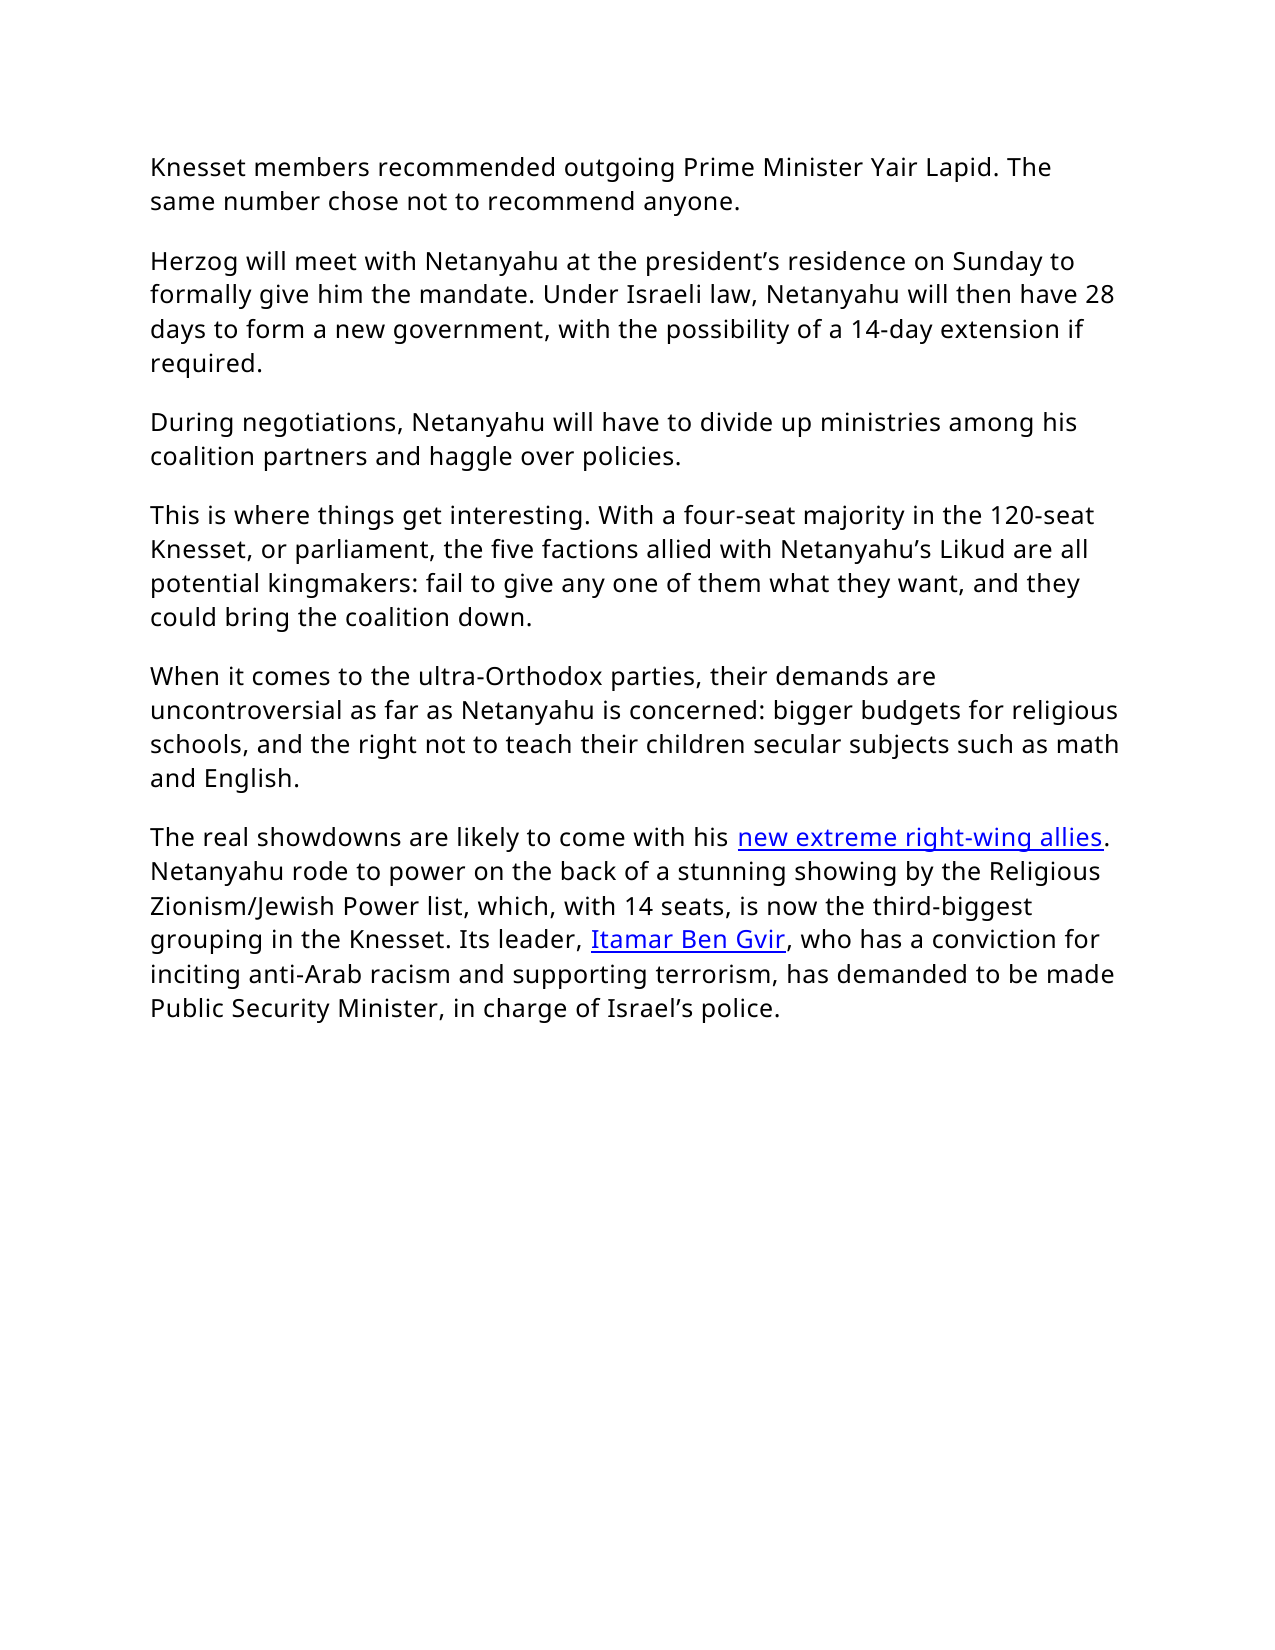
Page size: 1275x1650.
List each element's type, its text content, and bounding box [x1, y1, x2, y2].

text When it comes to the ultra-Orthodox parties, their demands are uncontroversial as far as Netanyahu is concerned: bigger budgets for religious schools, and the right not to teach their children secular subjects such as math and English. [150, 659, 1125, 795]
text During negotiations, Netanyahu will have to divide up ministries among his coalition partners and haggle over policies. [150, 404, 1125, 472]
text This is where things get interesting. With a four-seat majority in the 120-seat Knesset, or parliament, the five factions allied with Netanyahu’s Likud are all potential kingmakers: fail to give any one of them what they want, and they could bring the coalition down. [150, 497, 1125, 634]
text The real showdowns are likely to come with his new extreme right-wing allies. Netanyahu rode to power on the back of a stunning showing by the Religious Zionism/Jewish Power list, which, with 14 seats, is now the third-biggest grouping in the Knesset. Its leader, Itamar Ben Gvir, who has a conviction for inciting anti-Arab racism and supporting terrorism, has demanded to be made Public Security Minister, in charge of Israel’s police. [150, 820, 1125, 1024]
text Herzog will meet with Netanyahu at the president’s residence on Sunday to formally give him the mandate. Under Israeli law, Netanyahu will then have 28 days to form a new government, with the possibility of a 14-day extension if required. [150, 243, 1125, 379]
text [150, 150, 1125, 218]
